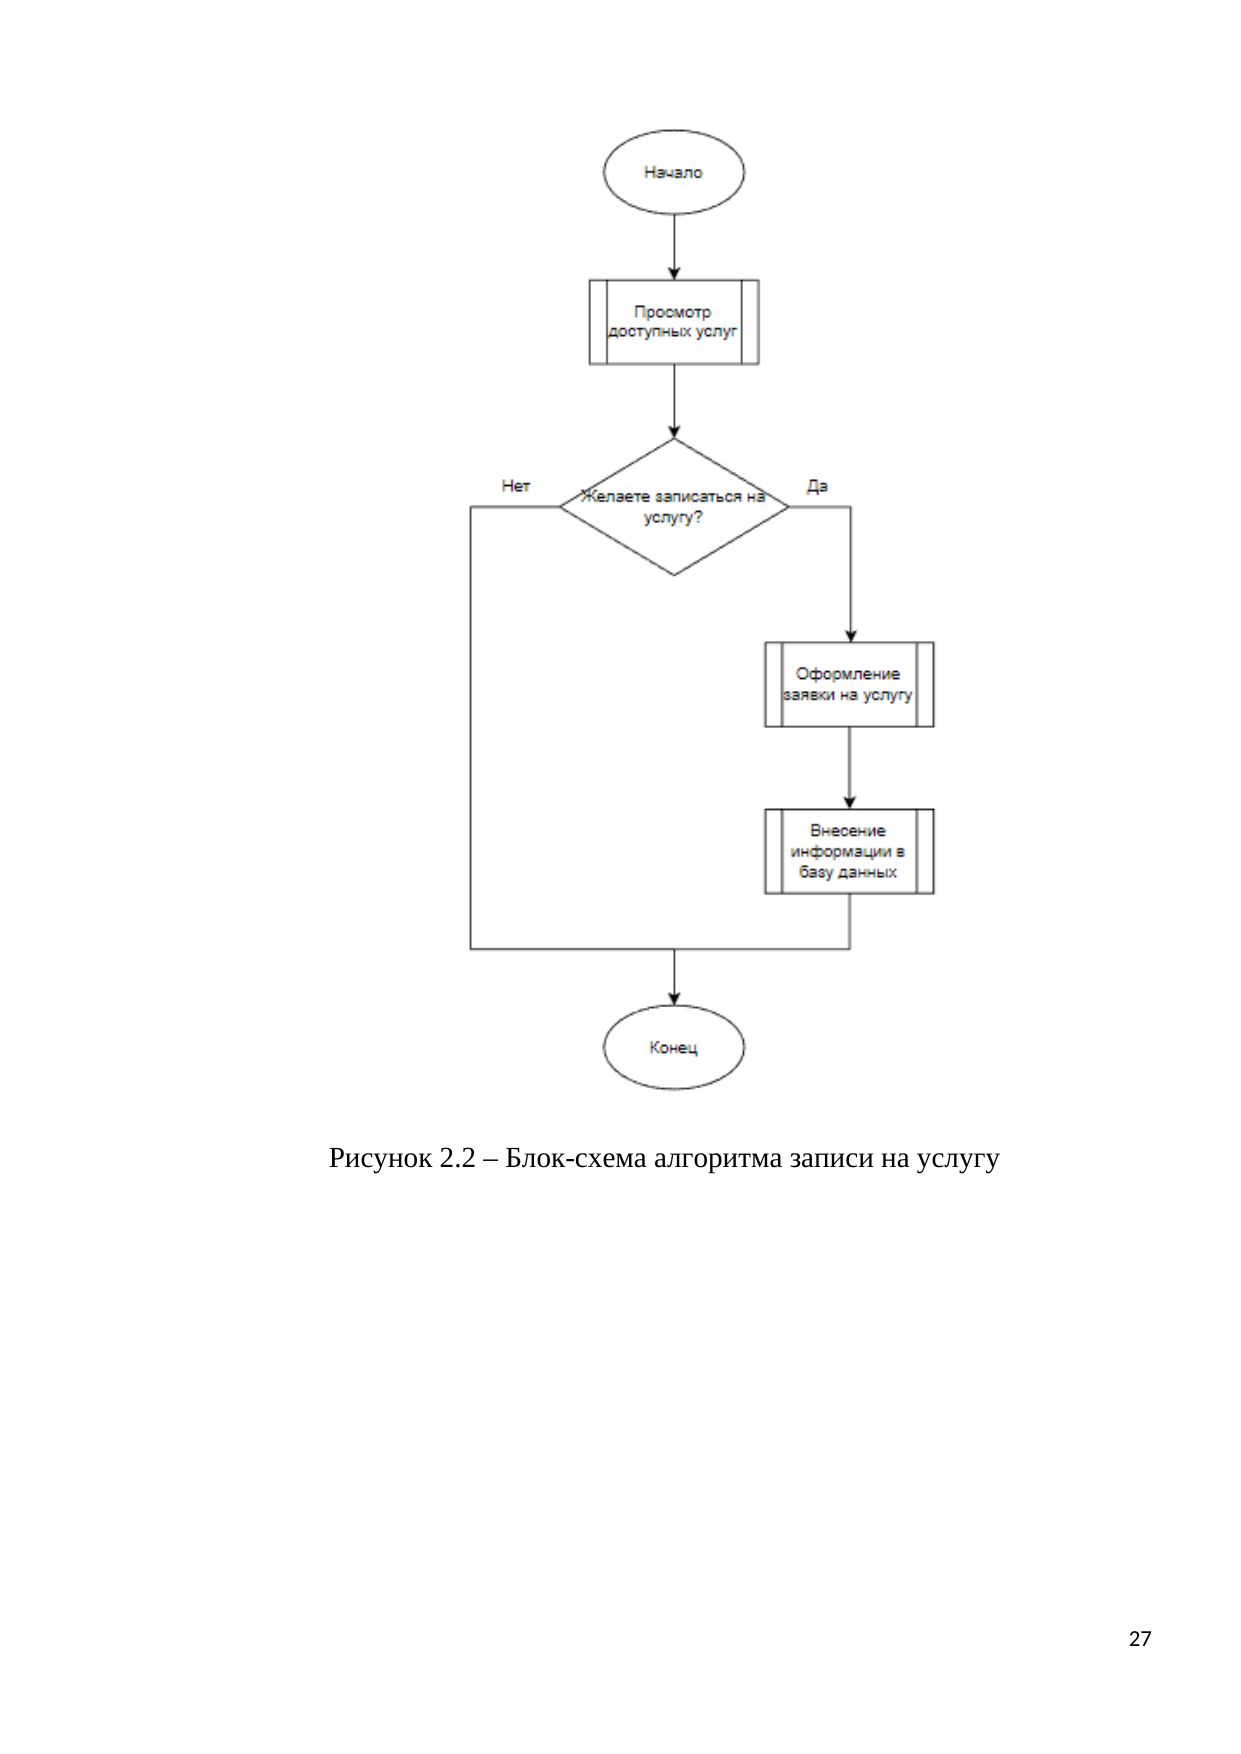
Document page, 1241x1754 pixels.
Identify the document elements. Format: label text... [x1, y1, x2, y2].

picture [439, 118, 964, 1107]
text Рисунок 2.2 – Блок-схема алгоритма записи на услугу [177, 1141, 1152, 1174]
